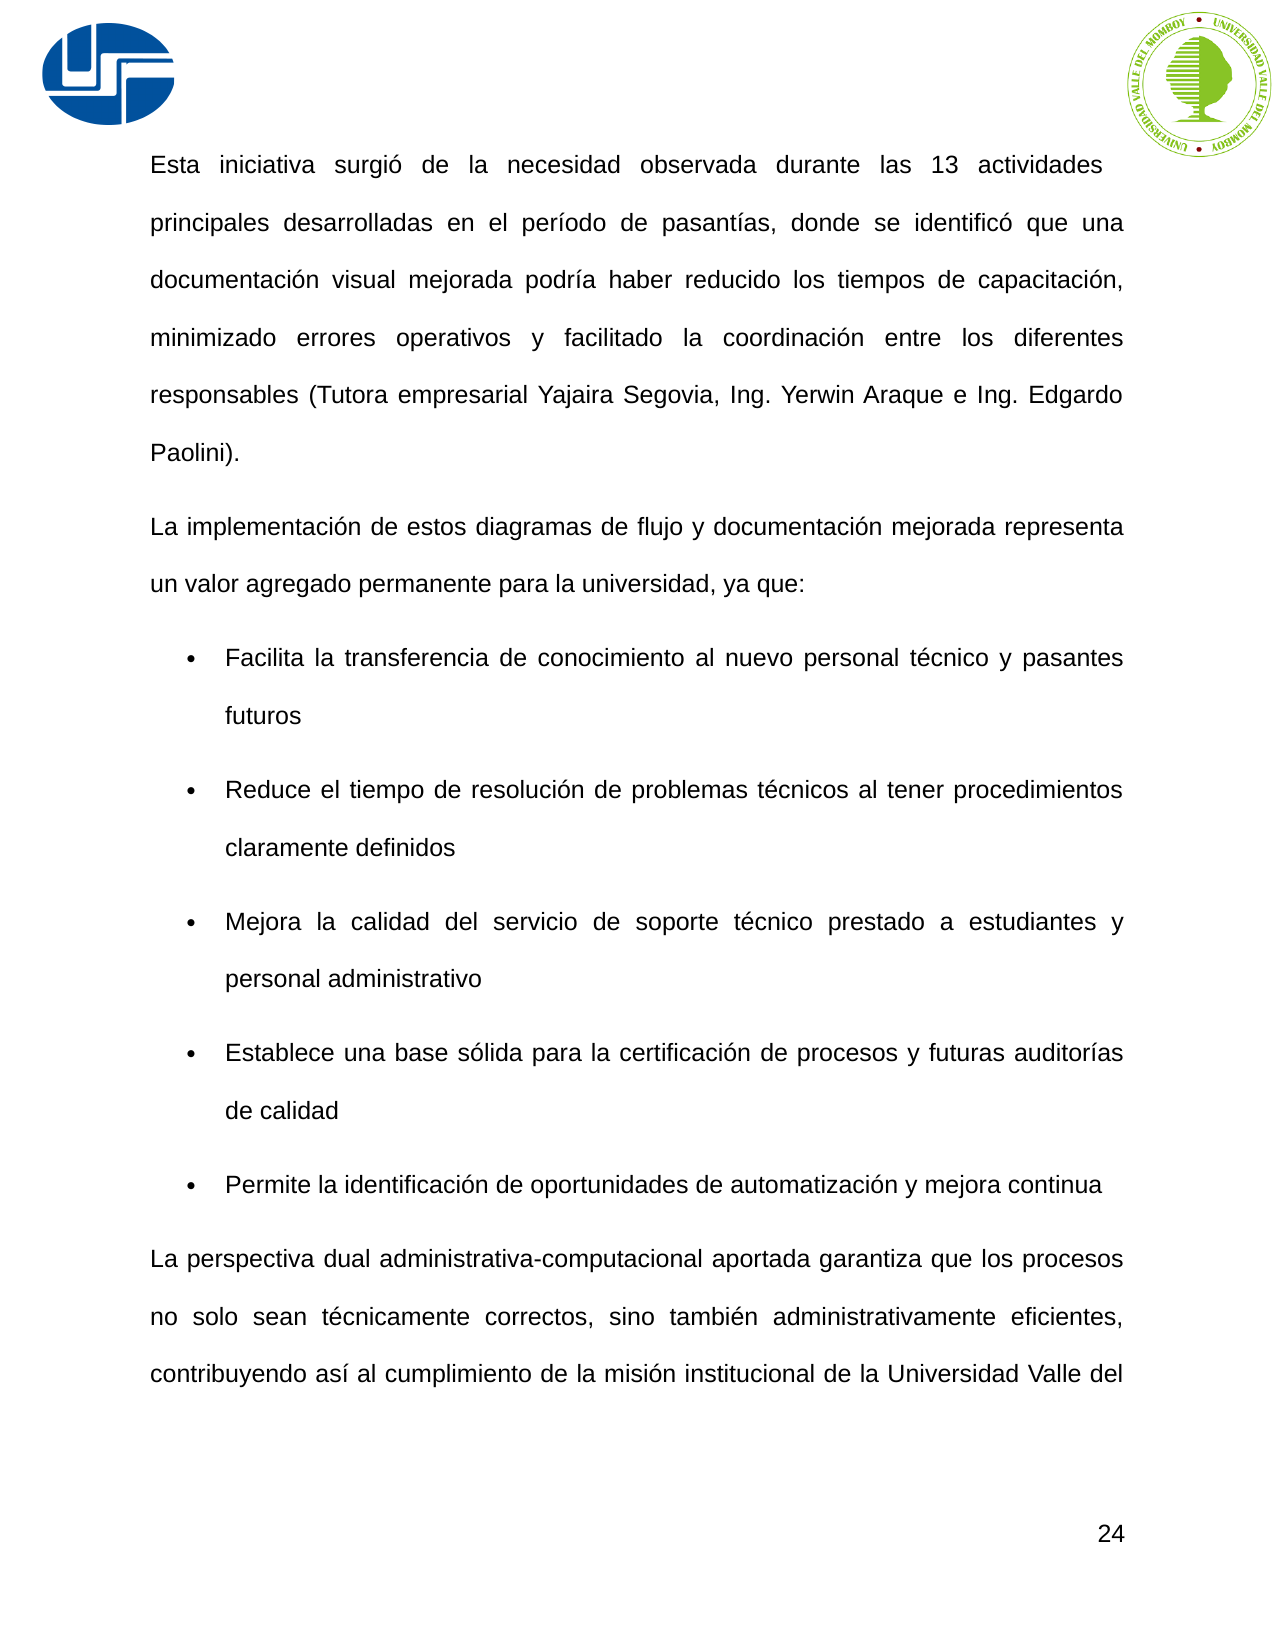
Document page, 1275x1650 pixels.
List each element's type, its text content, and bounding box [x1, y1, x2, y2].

list Facilita la transferencia de conocimiento al nuevo personal técnico y pasantes futuros [187, 643, 1125, 729]
list Establece una base sólida para la certificación de procesos y futuras auditorías de calidad [187, 1038, 1125, 1124]
text La implementación de estos diagramas de flujo y documentación mejorada representa un valor agregado permanente para la universidad, ya que: [150, 512, 1125, 598]
picture [42, 23, 175, 125]
list Mejora la calidad del servicio de soporte técnico prestado a estudiantes y personal administrativo [187, 907, 1125, 993]
list Permite la identificación de oportunidades de automatización y mejora continua [187, 1170, 1125, 1199]
picture [1123, 7, 1275, 160]
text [150, 1244, 1125, 1388]
text Esta iniciativa surgió de la necesidad observada durante las 13 actividades principales desarrolladas en el período de pasantías, donde se identificó que una documentación visual mejorada podría haber reducido los tiempos de capacitación, minimizado errores operativos y facilitado la coordinación entre los diferentes responsables (Tutora empresarial Yajaira Segovia, Ing. Yerwin Araque e Ing. Edgardo Paolini). [150, 150, 1125, 466]
list Reduce el tiempo de resolución de problemas técnicos al tener procedimientos claramente definidos [187, 775, 1125, 861]
